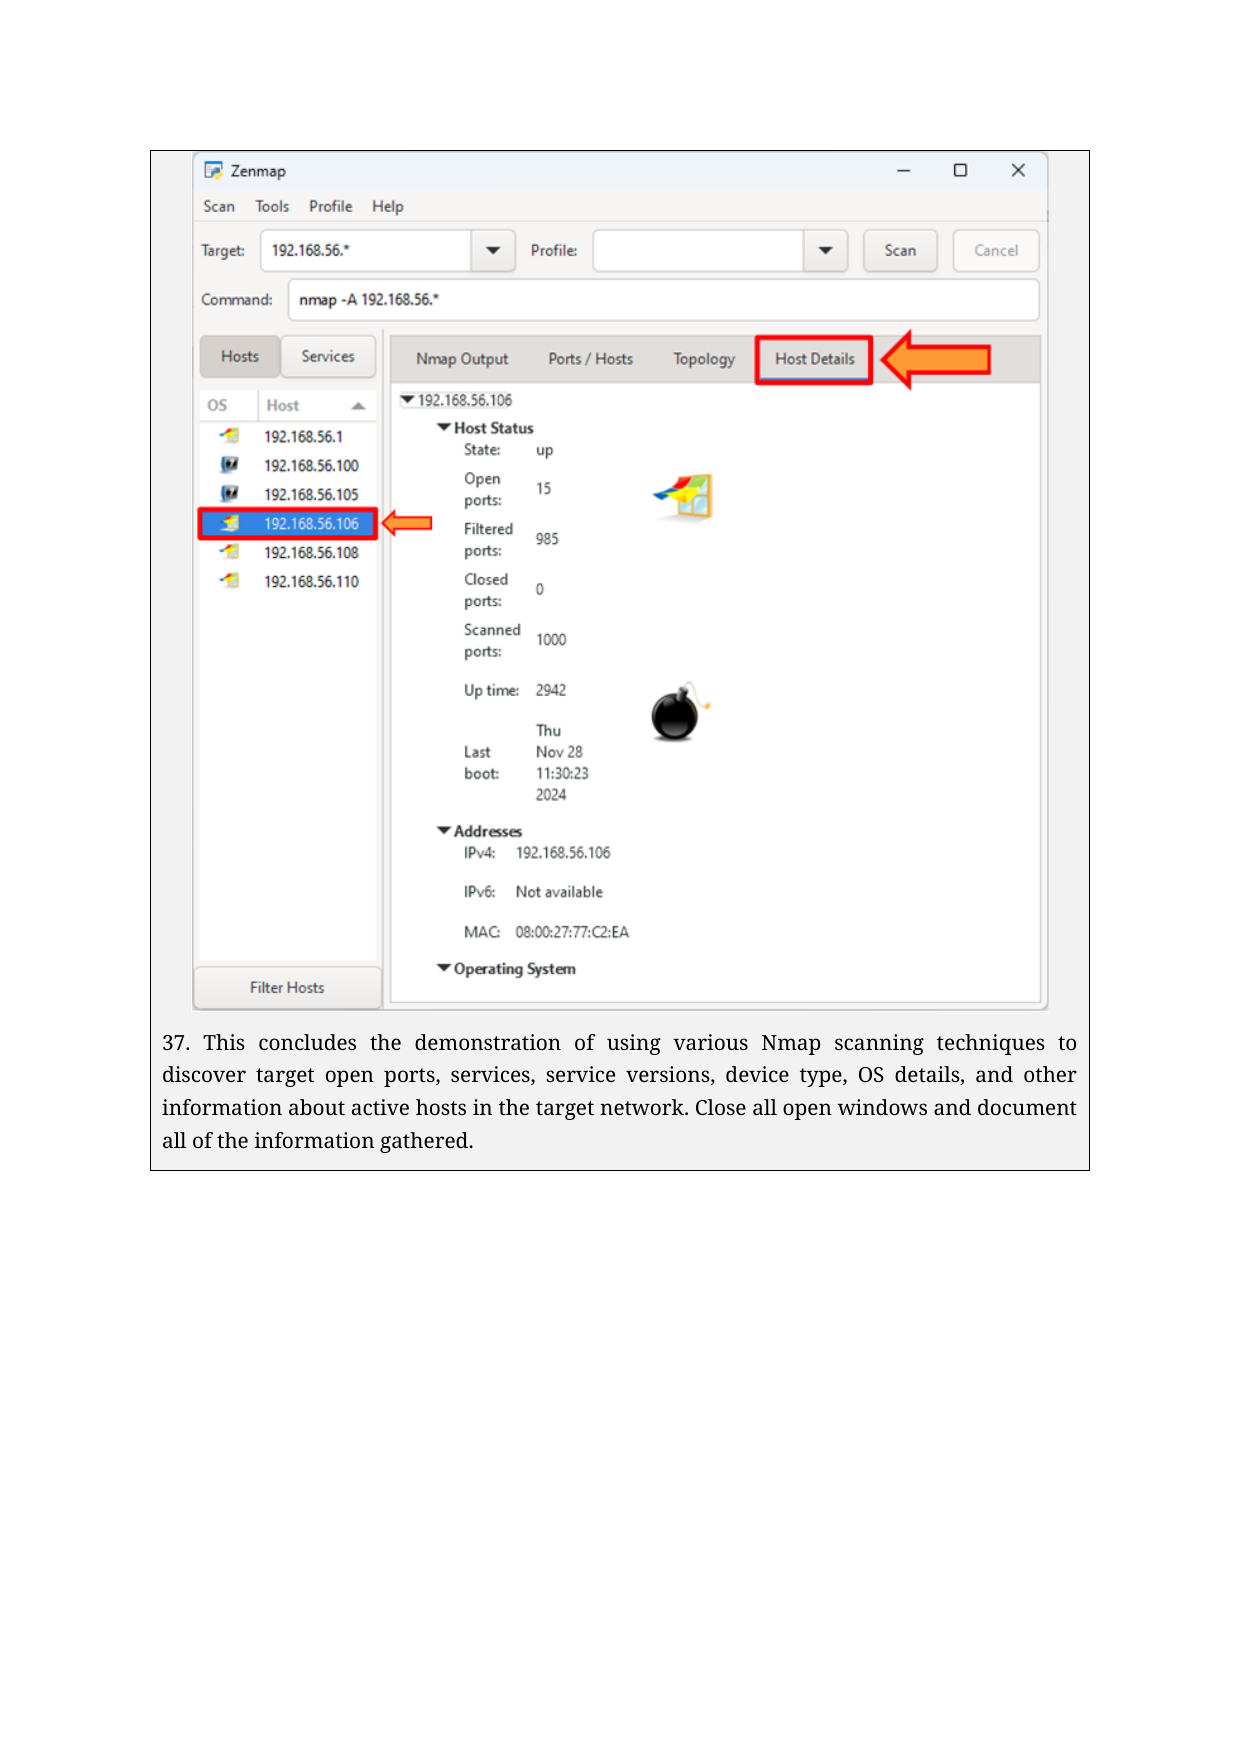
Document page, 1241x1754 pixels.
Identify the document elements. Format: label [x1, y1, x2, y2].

table_header [151, 151, 1089, 1170]
picture [191, 151, 1049, 1012]
